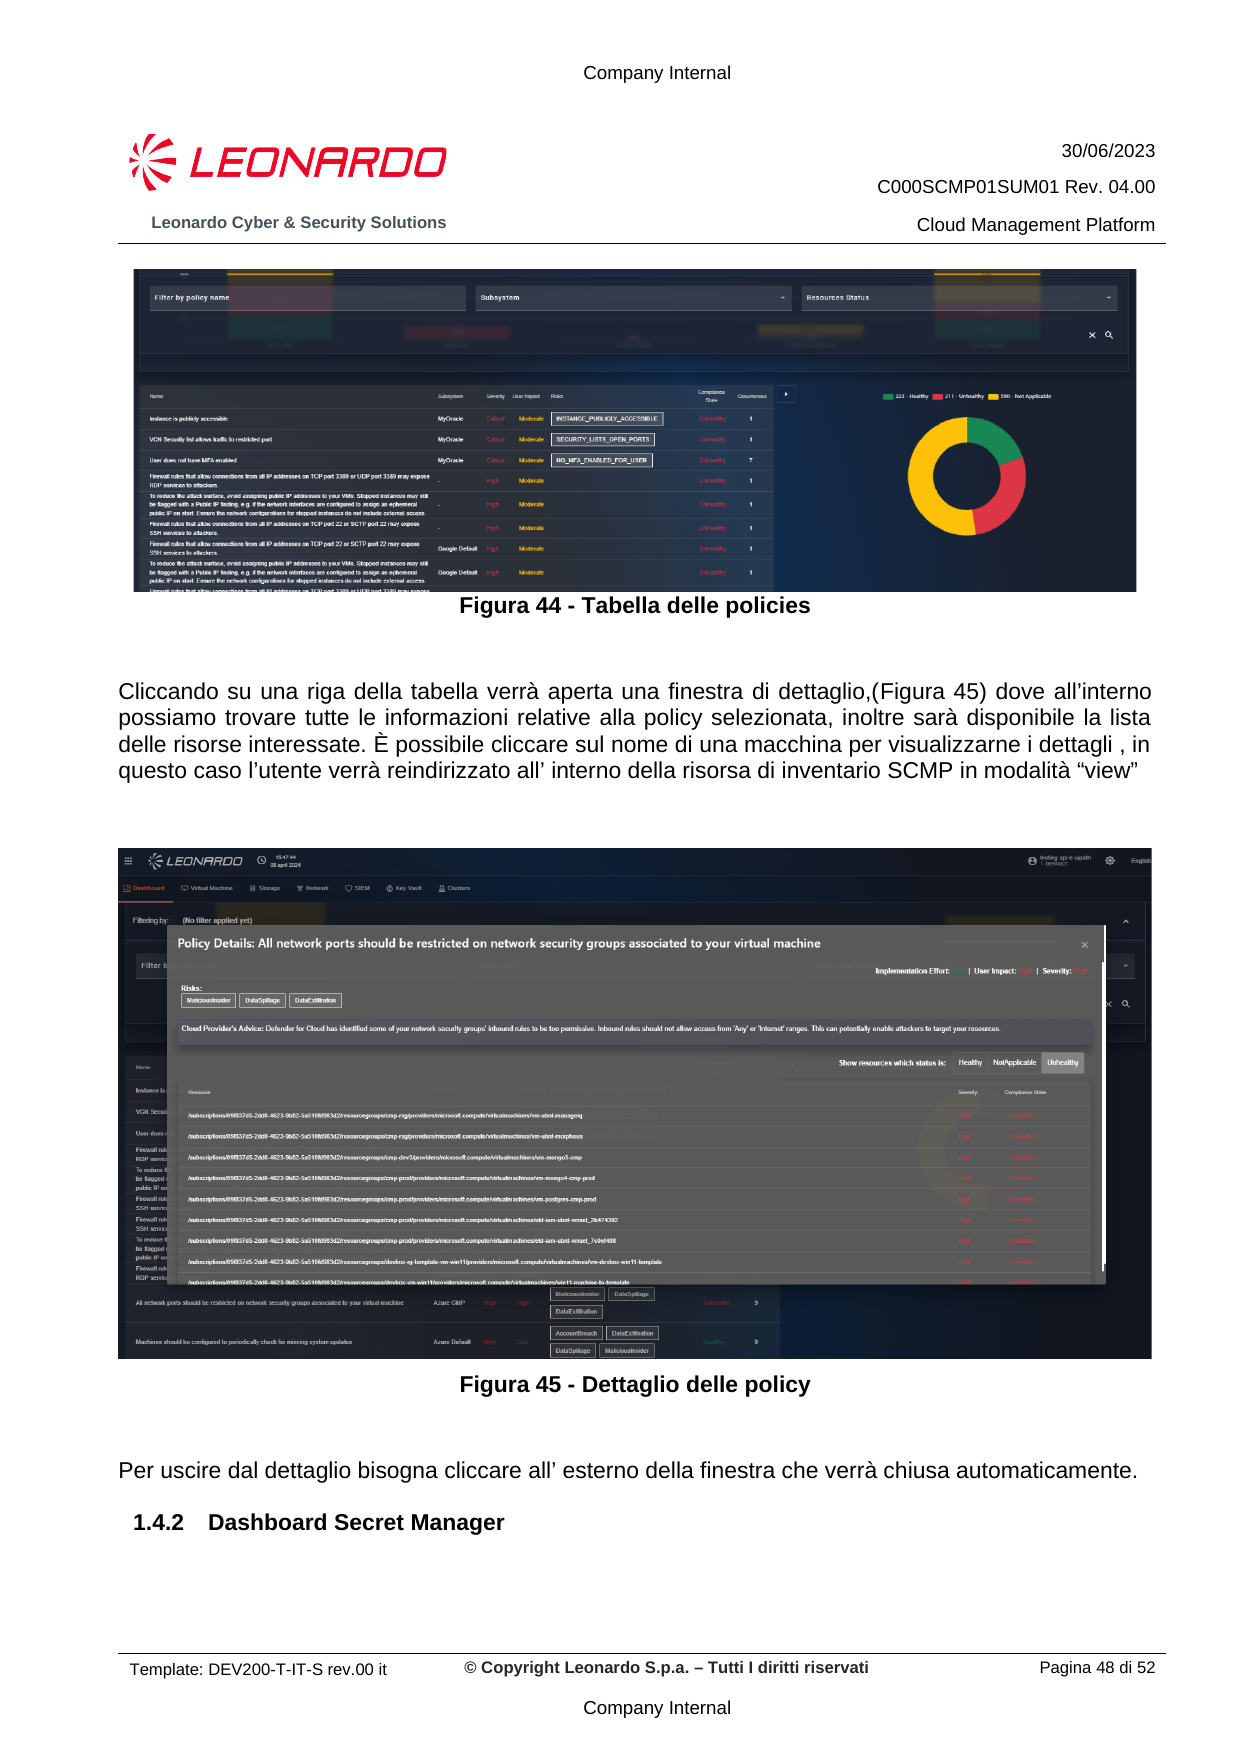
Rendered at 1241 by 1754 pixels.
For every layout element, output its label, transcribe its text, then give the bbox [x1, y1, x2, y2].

subtitle Dashboard Secret Manager [133, 1508, 1152, 1535]
picture [129, 134, 447, 191]
picture [118, 848, 1152, 1359]
picture [133, 269, 1137, 592]
text Per uscire dal dettaglio bisogna cliccare all’ esterno della finestra che verrà chiusa automaticamente. [118, 1457, 1152, 1483]
